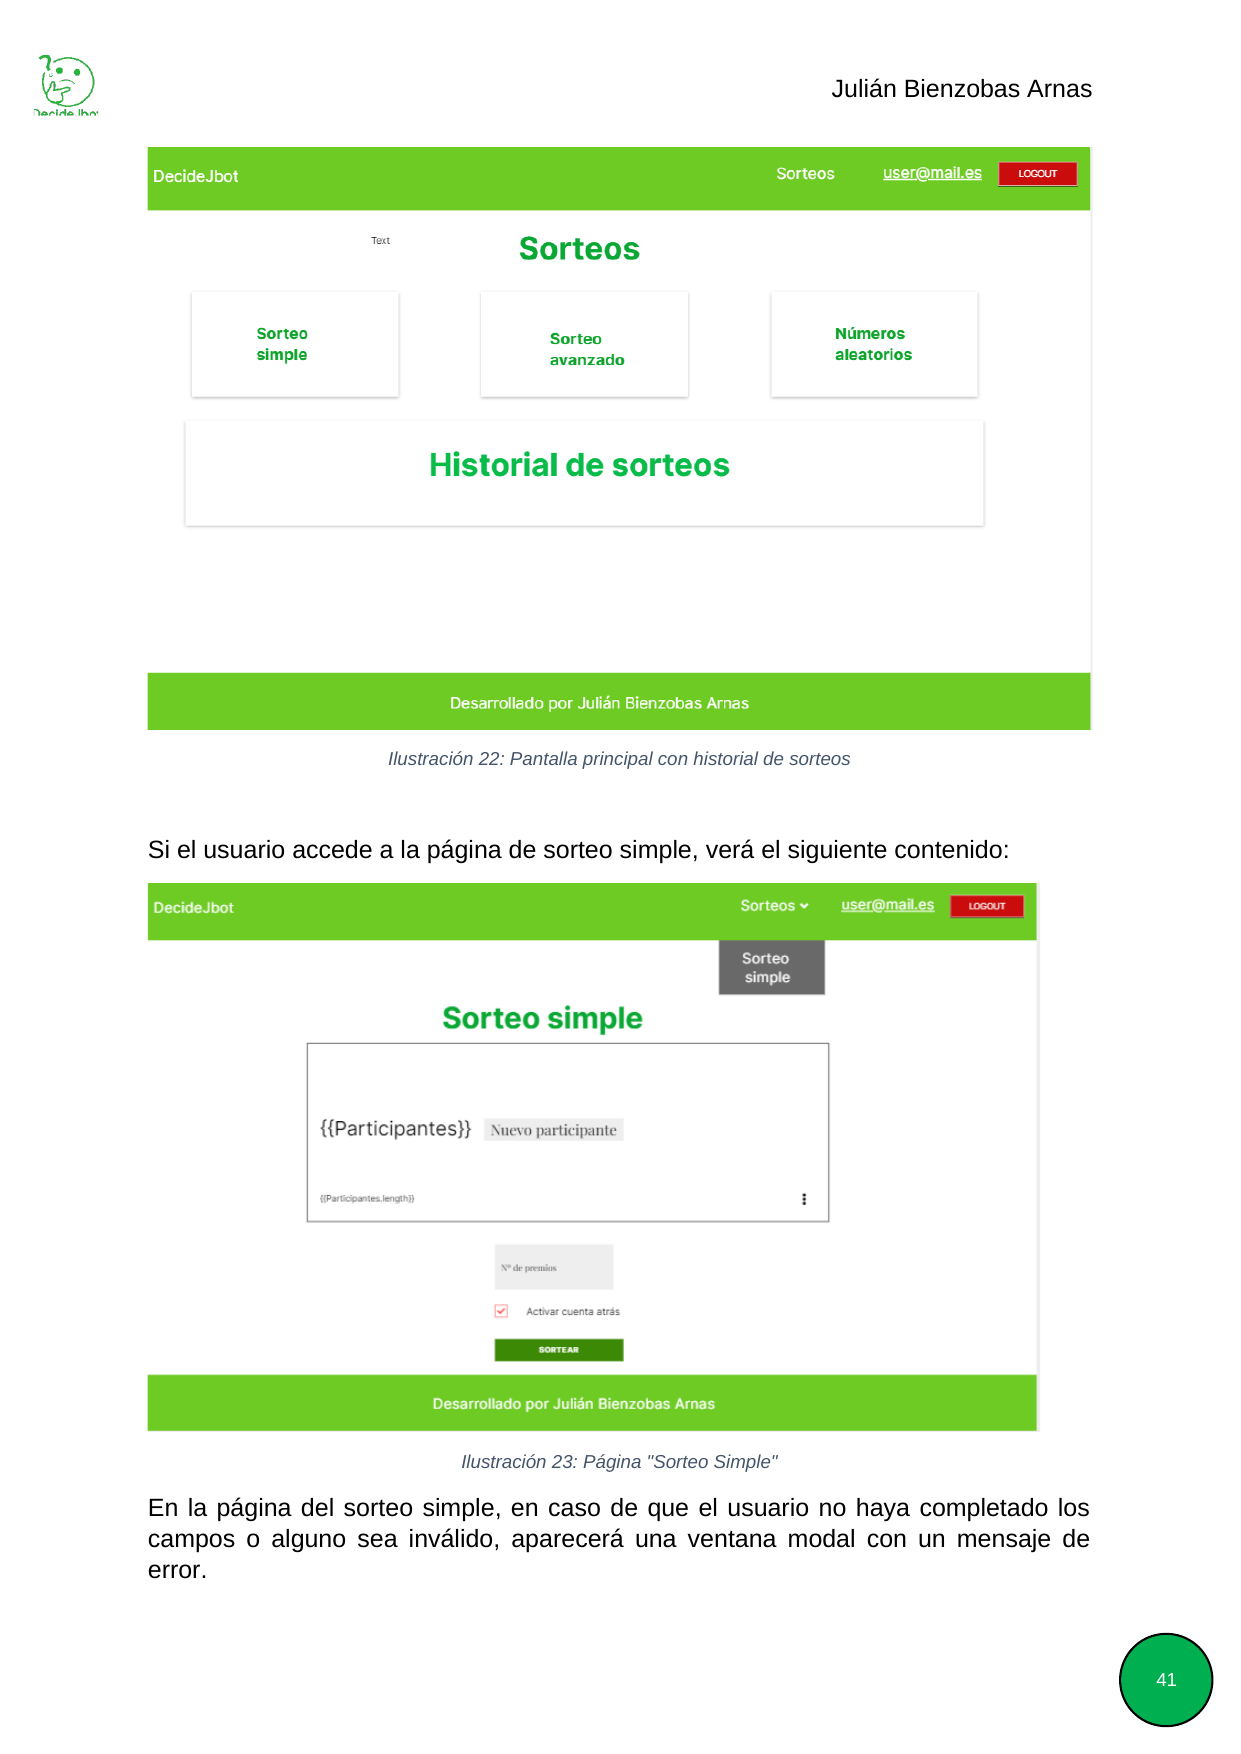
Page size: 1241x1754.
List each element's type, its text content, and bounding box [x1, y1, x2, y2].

picture [32, 55, 99, 114]
text En la página del sorteo simple, en caso de que el usuario no haya completado los campos o alguno sea inválido, aparecerá una ventana modal con un mensaje de error. [148, 1493, 1092, 1584]
picture [147, 147, 1093, 730]
text Si el usuario accede a la página de sorteo simple, verá el siguiente contenido: [148, 836, 1092, 864]
text Ilustración 23: Página "Sorteo Simple" [148, 1451, 1092, 1472]
picture [147, 883, 1041, 1432]
text Ilustración 22: Pantalla principal con historial de sorteos [148, 748, 1092, 769]
